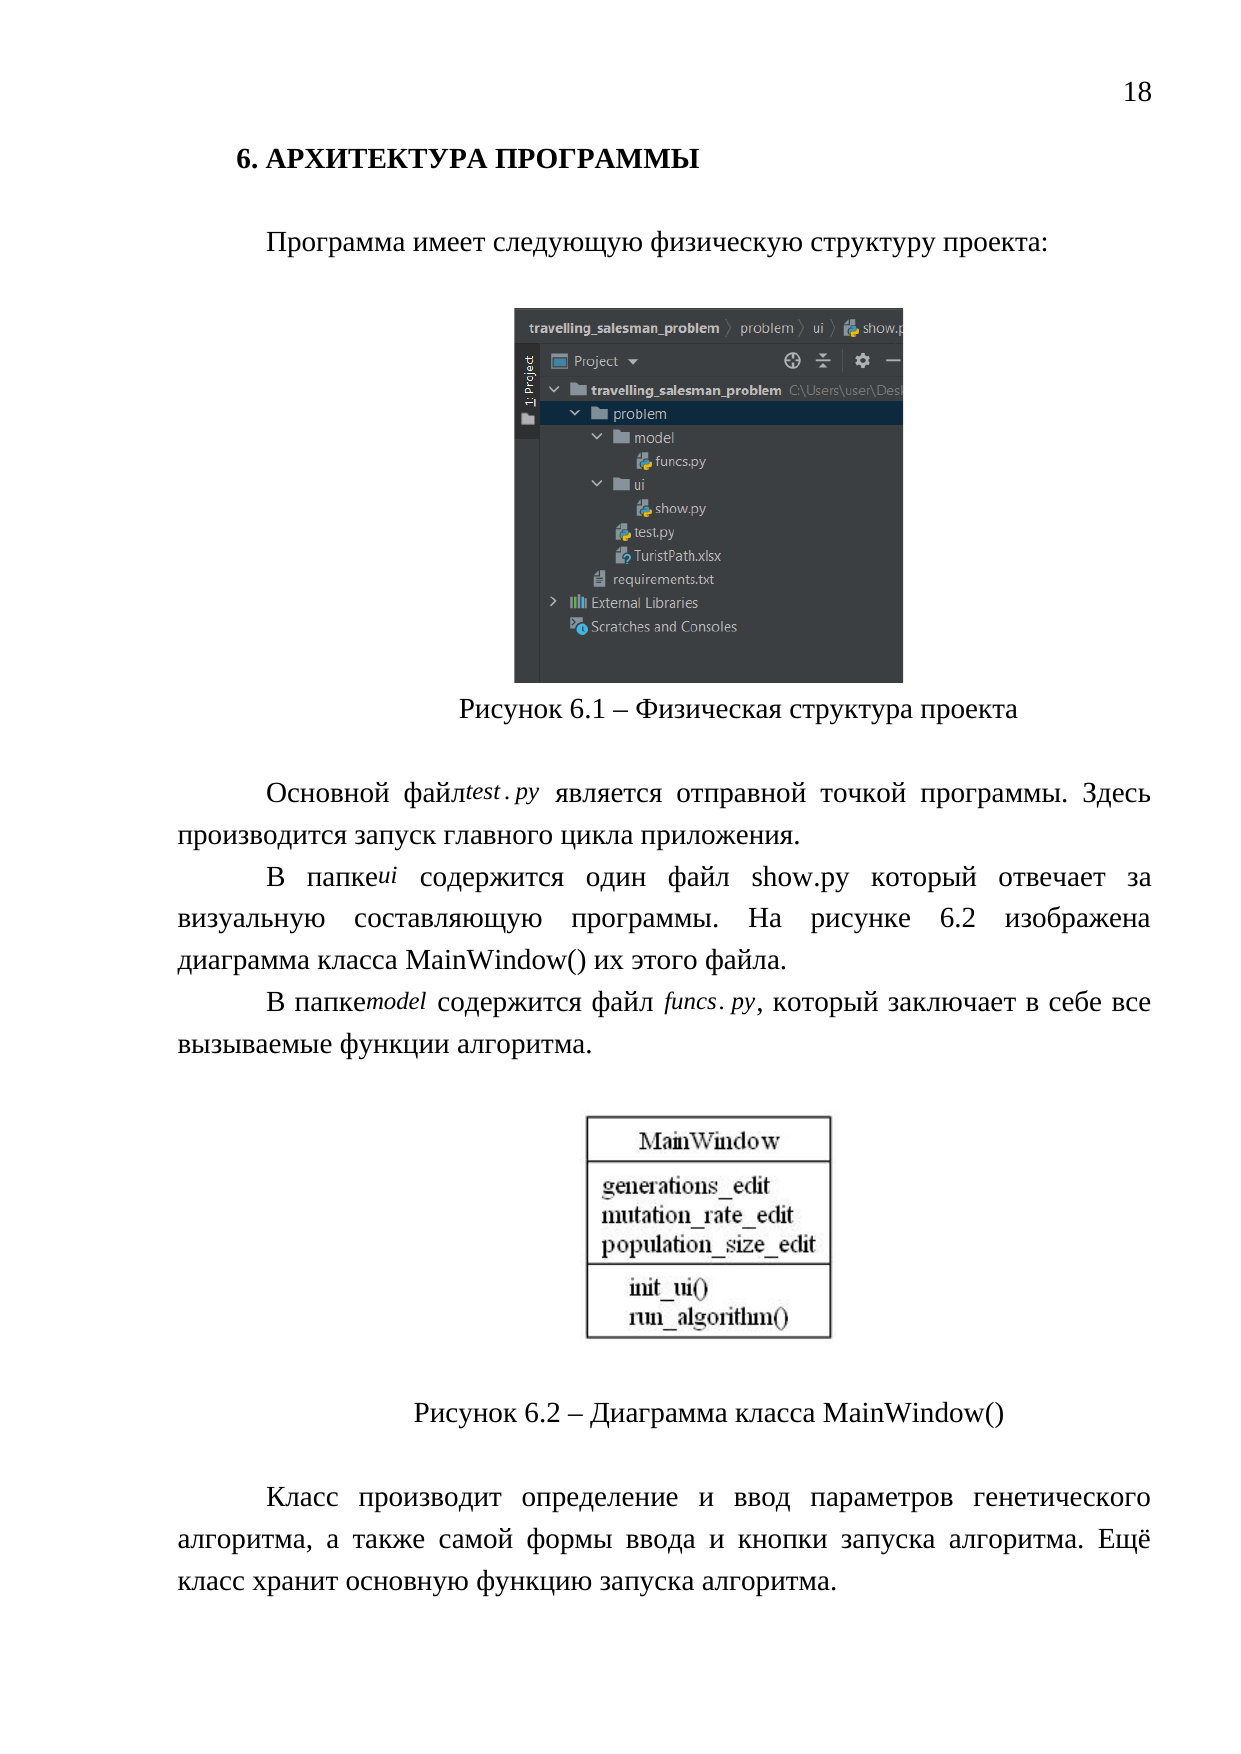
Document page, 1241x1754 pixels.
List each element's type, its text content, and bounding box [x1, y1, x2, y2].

text Рисунок 6.1 – Физическая структура проекта [177, 691, 1152, 725]
text В папке содержится файл , который заключает в себе все вызываемые функции алгоритма. [177, 984, 1152, 1060]
text В папке содержится один файл show.py который отвечает за визуальную составляющую программы. На рисунке 6.2 изображена диаграмма класса MainWindow() их этого файла. [177, 859, 1152, 976]
text Класс производит определение и ввод параметров генетического алгоритма, а также самой формы ввода и кнопки запуска алгоритма. Ещё класс хранит основную функцию запуска алгоритма. [177, 1479, 1152, 1597]
text Рисунок 6.2 – Диаграмма класса MainWindow() [177, 1396, 1152, 1429]
text Программа имеет следующую физическую структуру проекта: [177, 224, 1152, 258]
picture [514, 308, 904, 683]
text Основной файл является отправной точкой программы. Здесь производится запуск главного цикла приложения. [177, 775, 1152, 850]
picture [580, 1110, 838, 1346]
subtitle АРХИТЕКТУРА ПРОГРАММЫ [207, 141, 1152, 174]
